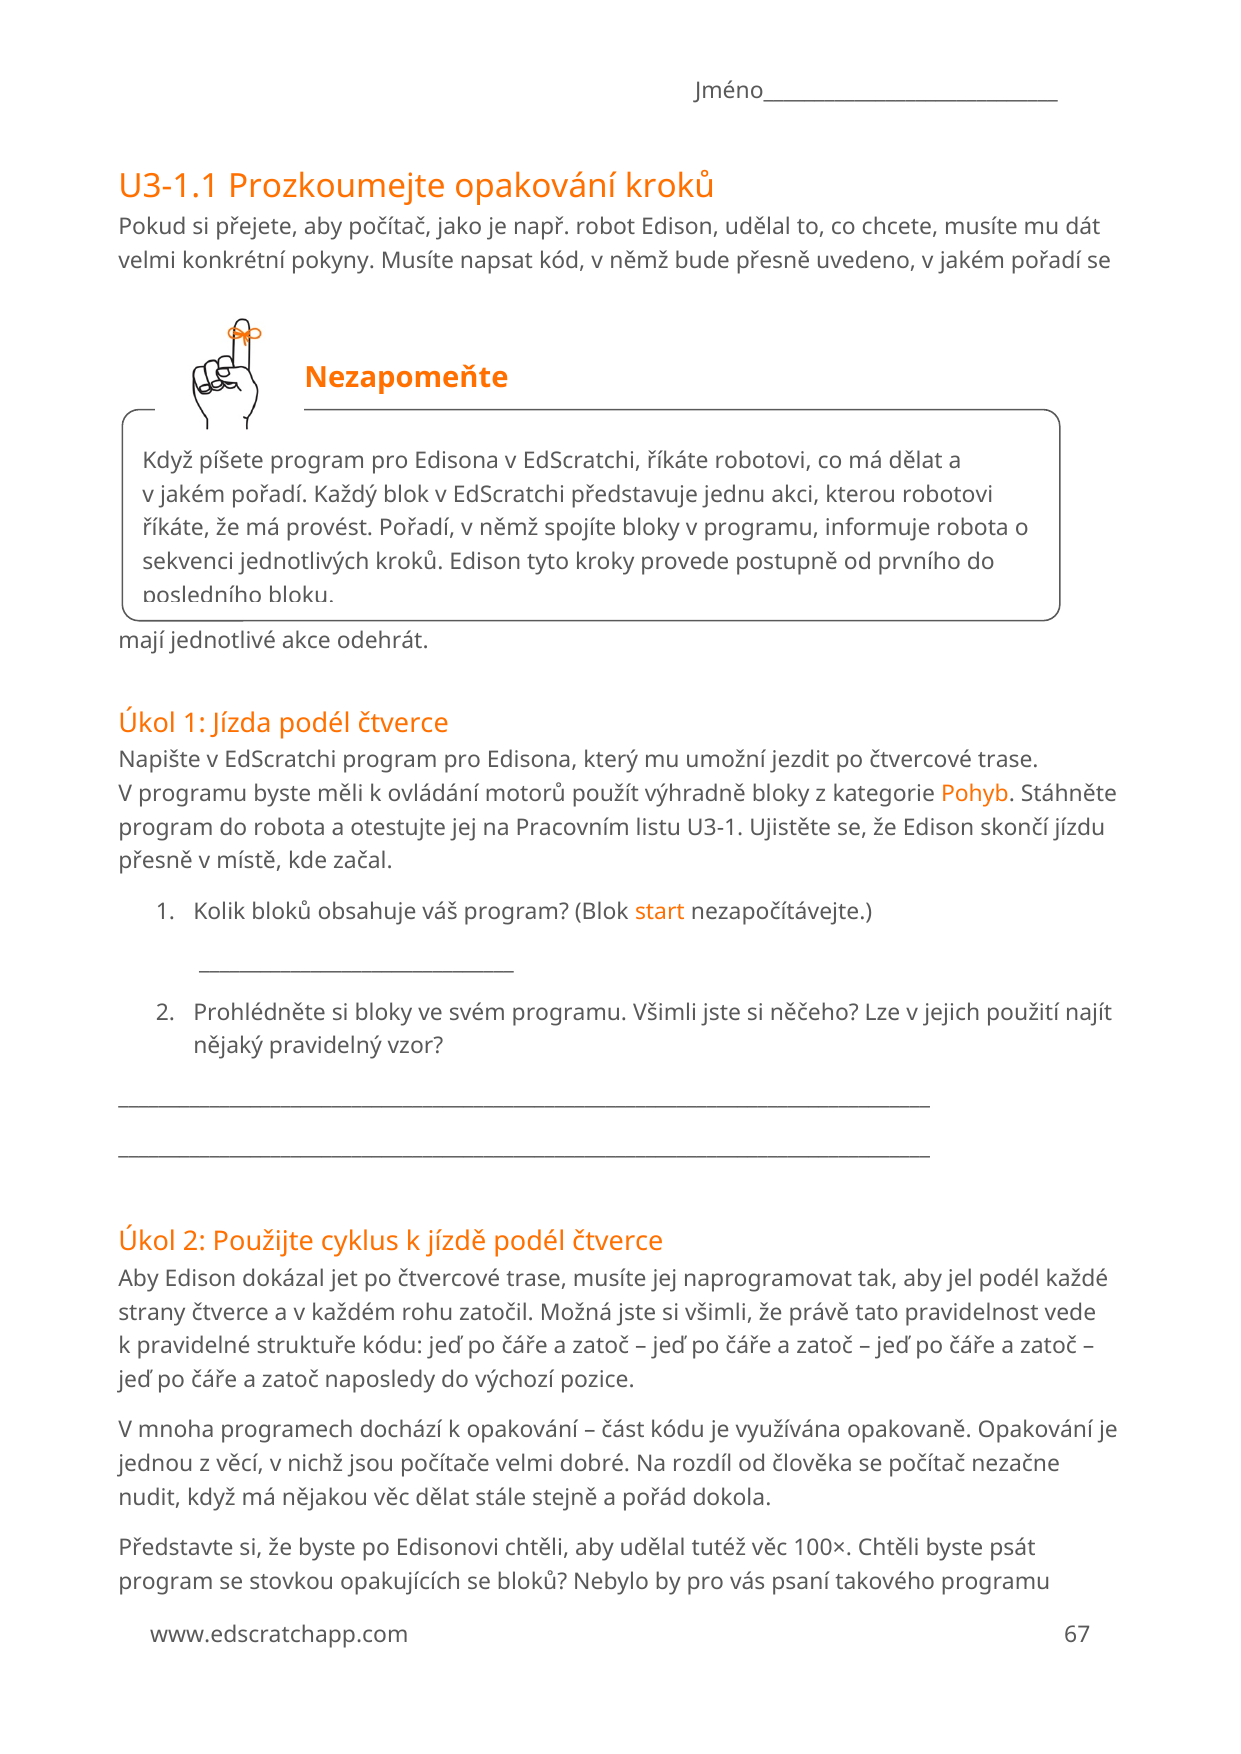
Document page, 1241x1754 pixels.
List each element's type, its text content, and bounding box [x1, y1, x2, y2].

text ________________________________________________________________________________ [118, 1130, 1122, 1162]
list Kolik bloků obsahuje váš program? (Blok start nezapočítávejte.) [156, 895, 1122, 926]
list Prohlédněte si bloky ve svém programu. Všimli jste si něčeho? Lze v jejich použití najít nějaký pravidelný vzor? [156, 996, 1122, 1061]
text V mnoha programech dochází k opakování – část kódu je využívána opakovaně. Opakování je jednou z věcí, v nichž jsou počítače velmi dobré. Na rozdíl od člověka se počítač nezačne nudit, když má nějakou věc dělat stále stejně a pořád dokola. [118, 1413, 1122, 1512]
text Aby Edison dokázal jet po čtvercové trase, musíte jej naprogramovat tak, aby jel podél každé strany čtverce a v každém rohu zatočil. Možná jste si všimli, že právě tato pravidelnost vede k pravidelné struktuře kódu: jeď po čáře a zatoč – jeď po čáře a zatoč – jeď po čáře a zatoč – jeď po čáře a zatoč naposledy do výchozí pozice. [118, 1262, 1122, 1394]
subtitle Úkol 2: Použijte cyklus k jízdě podél čtverce [118, 1222, 1122, 1259]
text Pokud si přejete, aby počítač, jako je např. robot Edison, udělal to, co chcete, musíte mu dát velmi konkrétní pokyny. Musíte napsat kód, v němž bude přesně uvedeno, v jakém pořadí se mají jednotlivé akce odehrát. [118, 210, 1122, 655]
picture [155, 299, 304, 447]
subtitle U3-1.1 Prozkoumejte opakování kroků [118, 161, 1122, 207]
text Napište v EdScratchi program pro Edisona, který mu umožní jezdit po čtvercové trase. V programu byste měli k ovládání motorů použít výhradně bloky z kategorie Pohyb. Stáhněte program do robota a otestujte jej na Pracovním listu U3-1. Ujistěte se, že Edison skončí jízdu přesně v místě, kde začal. [118, 743, 1122, 876]
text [118, 1531, 1122, 1596]
text _______________________________ [118, 945, 1122, 977]
text ________________________________________________________________________________ [118, 1080, 1122, 1111]
subtitle Úkol 1: Jízda podél čtverce [118, 703, 1122, 740]
